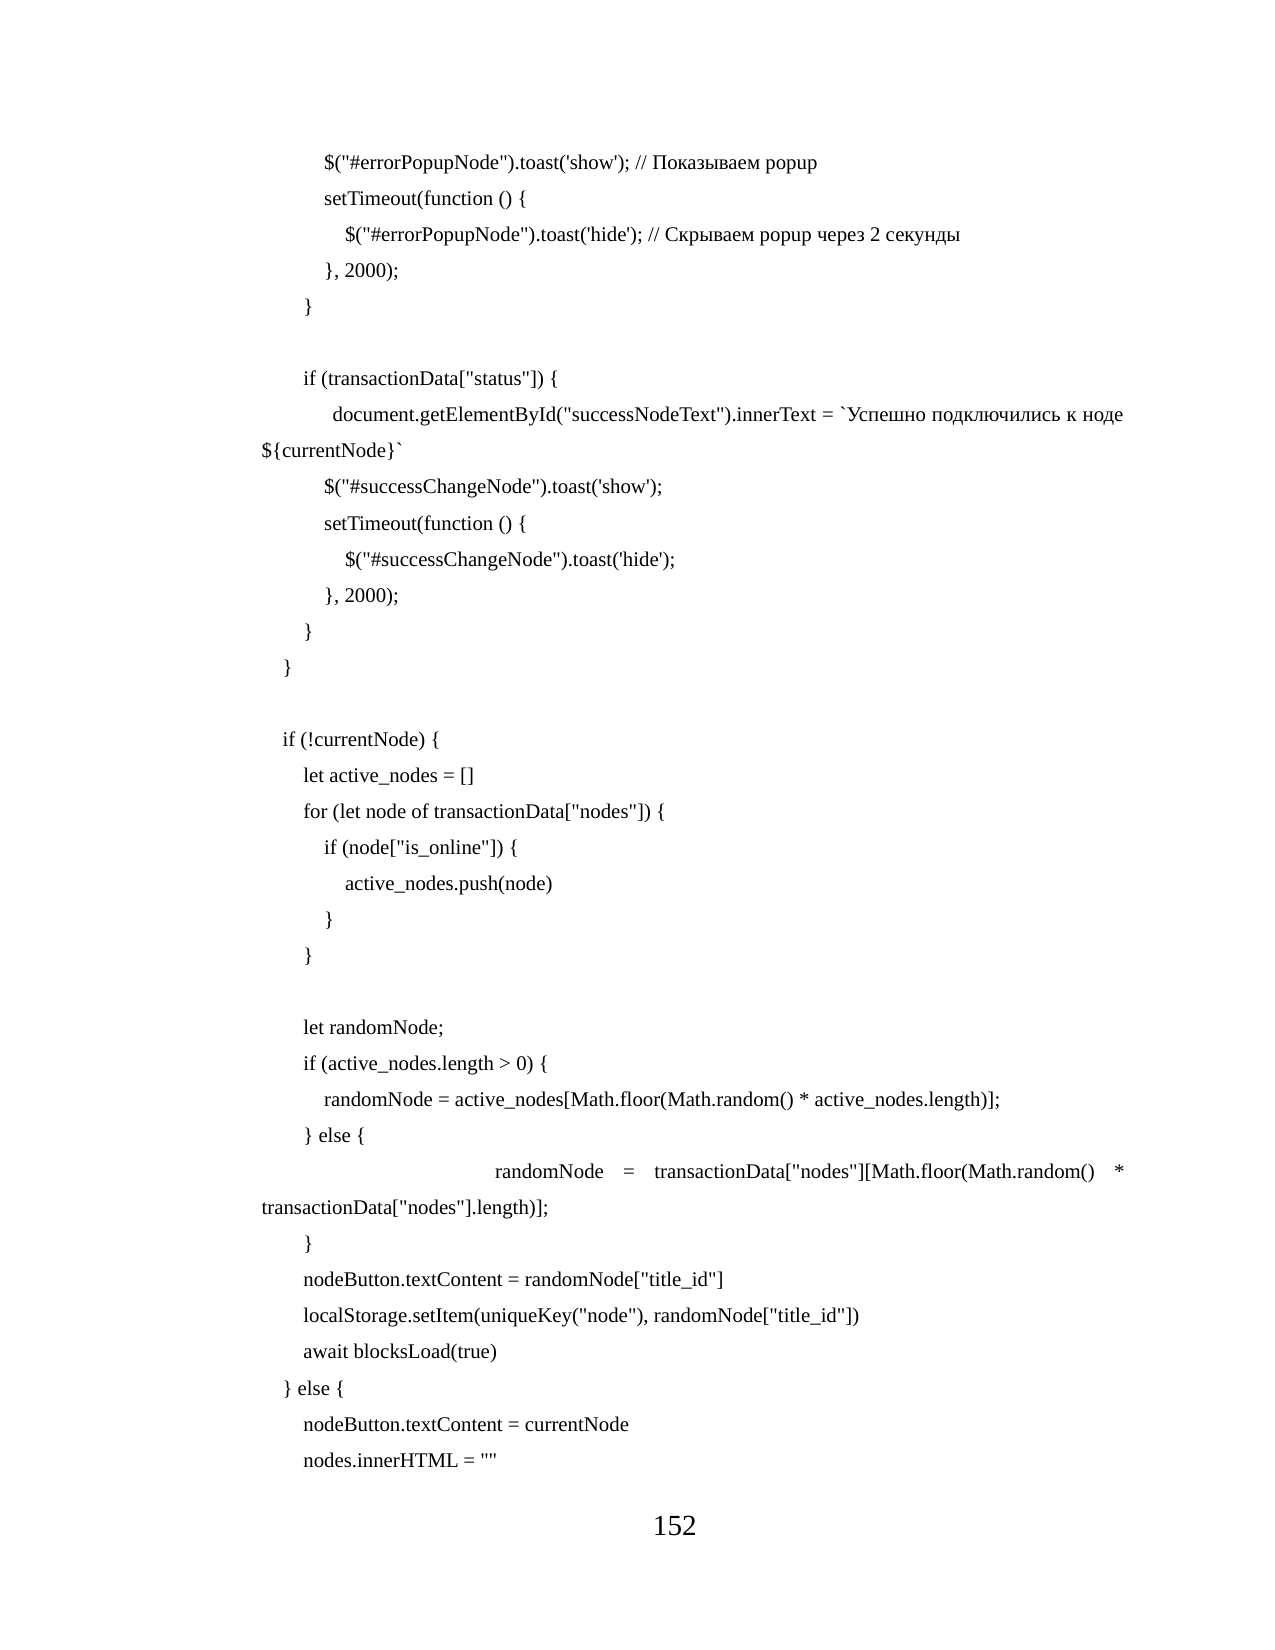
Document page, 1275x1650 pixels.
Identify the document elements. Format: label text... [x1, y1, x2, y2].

list let active_nodes = [] [261, 763, 1125, 787]
list $("#errorPopupNode").toast('hide'); // Скрываем popup через 2 секунды [261, 222, 1125, 246]
list if (!currentNode) { [261, 727, 1125, 751]
list } [261, 618, 1125, 643]
list randomNode = active_nodes[Math.floor(Math.random() * active_nodes.length)]; [261, 1087, 1125, 1111]
list } else { [261, 1123, 1125, 1147]
list localStorage.setItem(uniqueKey("node"), randomNode["title_id"]) [261, 1303, 1125, 1327]
list $("#successChangeNode").toast('hide'); [261, 546, 1125, 571]
list } [261, 294, 1125, 318]
list if (node["is_online"]) { [261, 835, 1125, 859]
list setTimeout(function () { [261, 186, 1125, 210]
list } [261, 654, 1125, 679]
list } else { [261, 1375, 1125, 1399]
list await blocksLoad(true) [261, 1339, 1125, 1363]
list $("#errorPopupNode").toast('show'); // Показываем popup [261, 150, 1125, 174]
list setTimeout(function () { [261, 510, 1125, 534]
list let randomNode; [261, 1015, 1125, 1039]
list nodeButton.textContent = randomNode["title_id"] [261, 1267, 1125, 1291]
list randomNode = transactionData["nodes"][Math.floor(Math.random() * transactionData["nodes"].length)]; [261, 1159, 1125, 1219]
list for (let node of transactionData["nodes"]) { [261, 799, 1125, 823]
list document.getElementById("successNodeText").innerText = `Успешно подключились к ноде ${currentNode}` [261, 402, 1125, 462]
list } [261, 943, 1125, 967]
list }, 2000); [261, 582, 1125, 607]
list }, 2000); [261, 258, 1125, 282]
list nodes.innerHTML = "" [261, 1447, 1125, 1472]
list active_nodes.push(node) [261, 871, 1125, 895]
list $("#successChangeNode").toast('show'); [261, 474, 1125, 498]
list } [261, 907, 1125, 931]
list nodeButton.textContent = currentNode [261, 1411, 1125, 1436]
list if (active_nodes.length > 0) { [261, 1051, 1125, 1075]
list if (transactionData["status"]) { [261, 366, 1125, 390]
list } [261, 1231, 1125, 1255]
